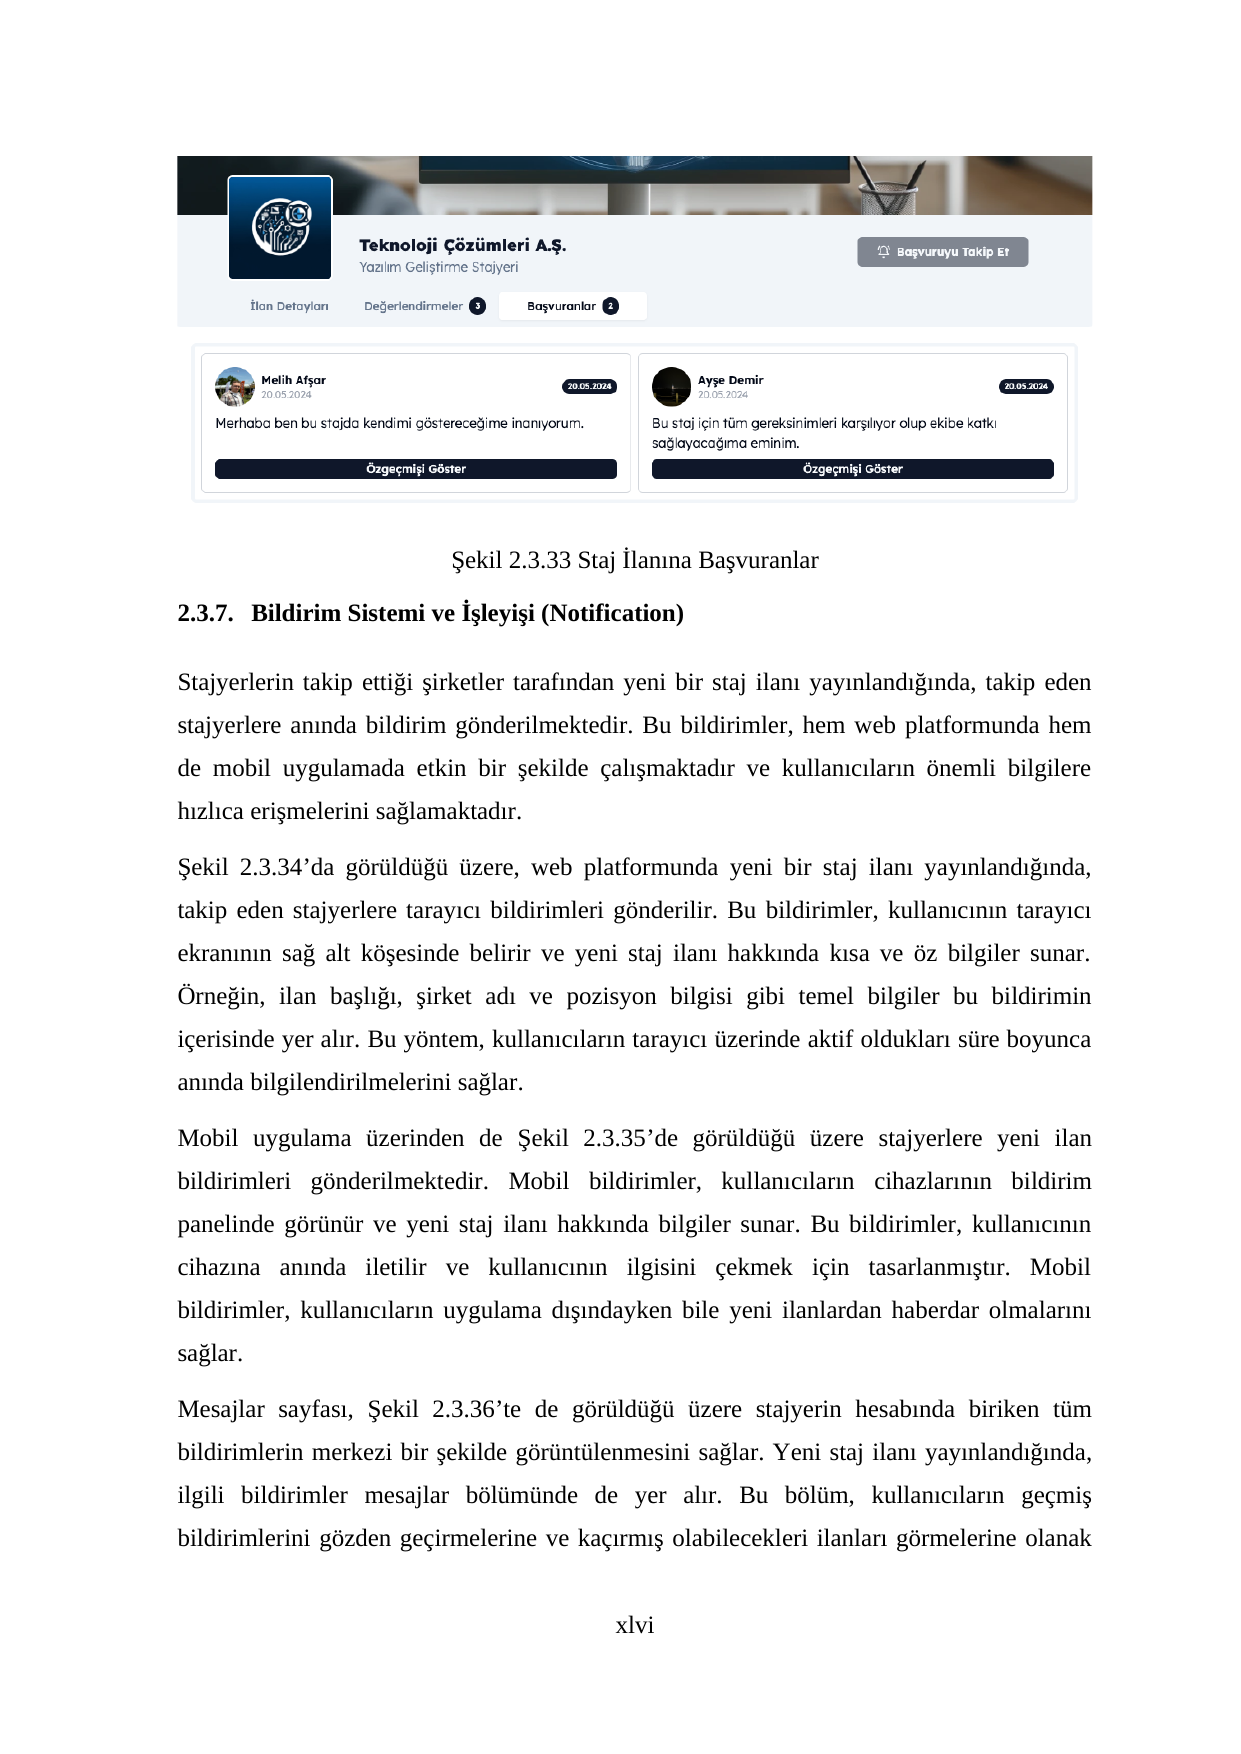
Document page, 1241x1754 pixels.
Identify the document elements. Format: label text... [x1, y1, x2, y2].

text Stajyerlerin takip ettiği şirketler tarafından yeni bir staj ilanı yayınlandığında, takip eden stajyerlere anında bildirim gönderilmektedir. Bu bildirimler, hem web platformunda hem de mobil uygulamada etkin bir şekilde çalışmaktadır ve kullanıcıların önemli bilgilere hızlıca erişmelerini sağlamaktadır. [177, 667, 1092, 825]
subtitle Bildirim Sistemi ve İşleyişi (Notification) [177, 598, 1092, 627]
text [177, 1394, 1092, 1552]
picture [177, 156, 1093, 518]
